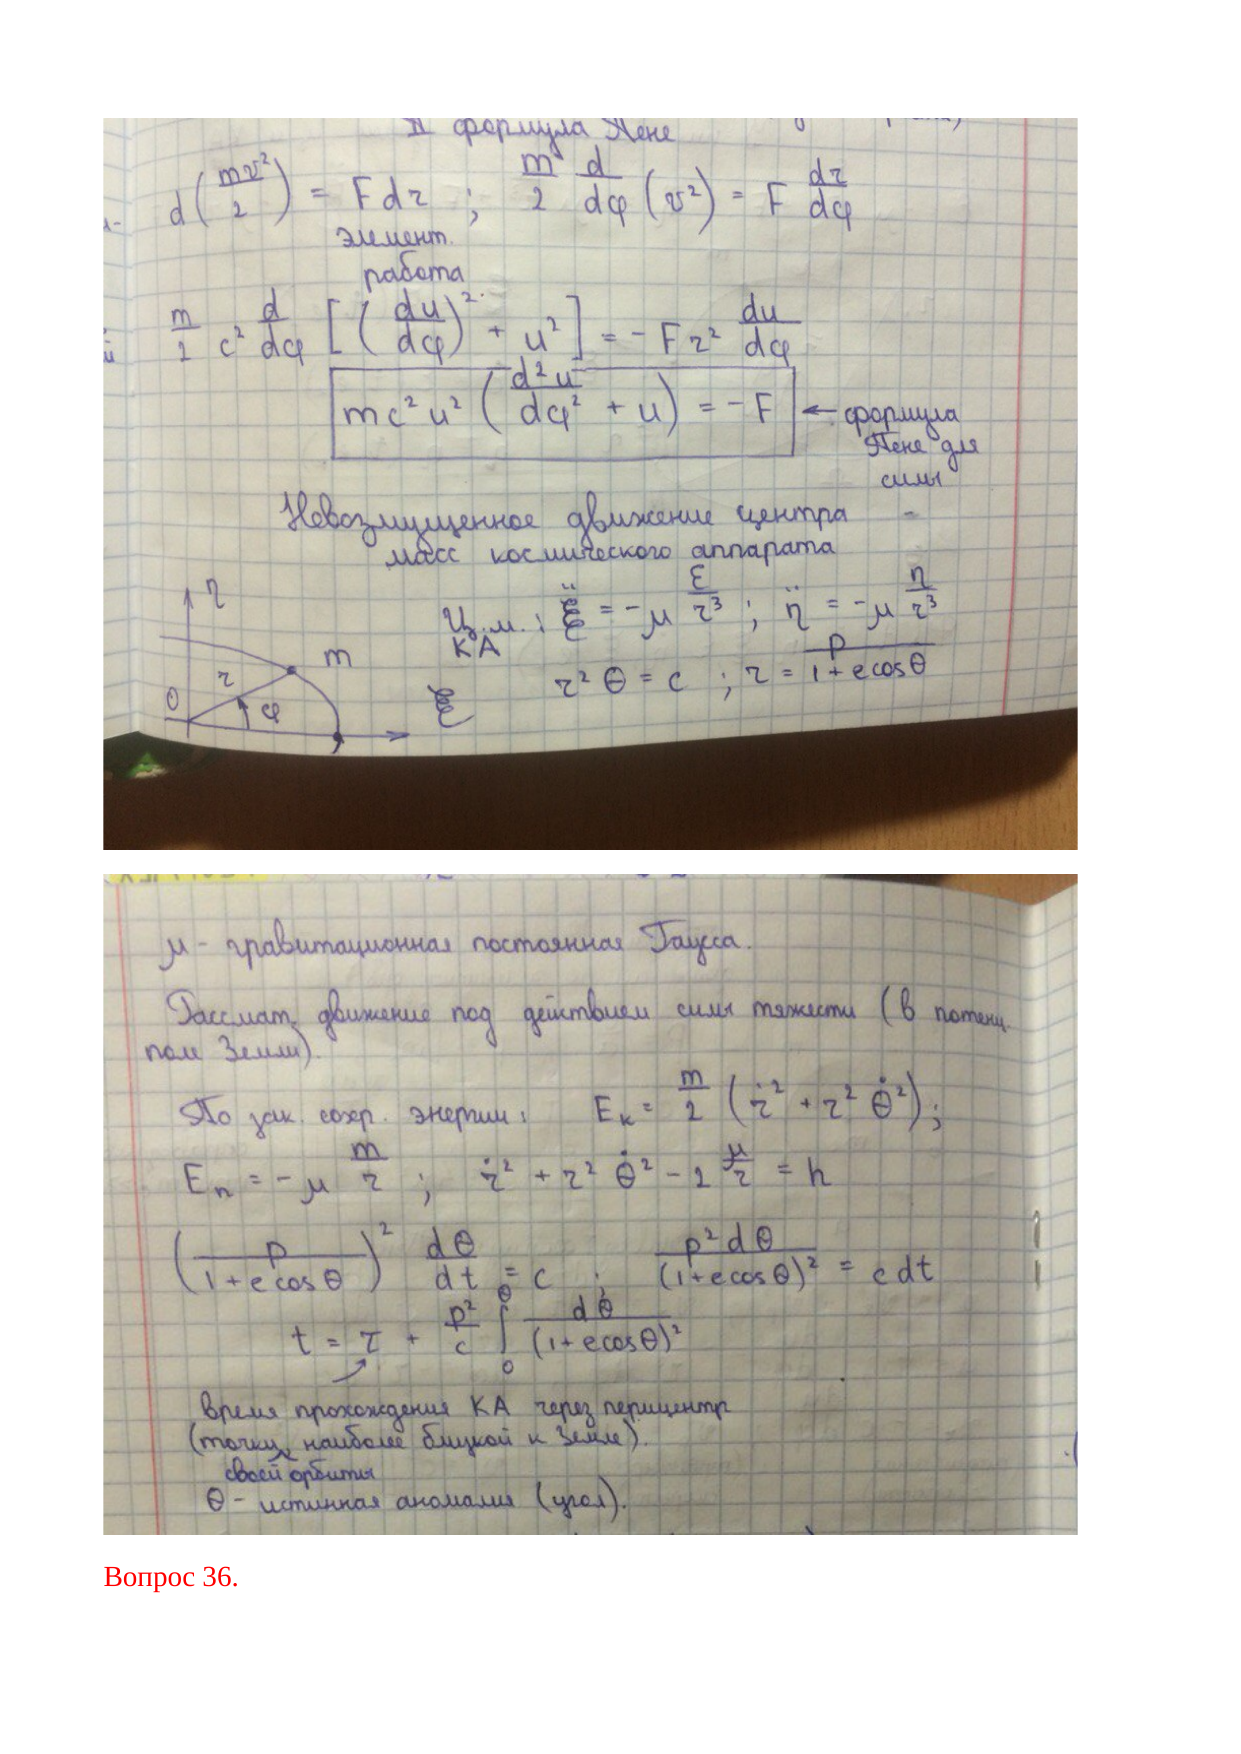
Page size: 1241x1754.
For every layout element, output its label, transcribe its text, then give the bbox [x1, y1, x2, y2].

picture [103, 874, 1078, 1535]
picture [103, 118, 1078, 850]
text Вопрос 36. [103, 1559, 1152, 1593]
